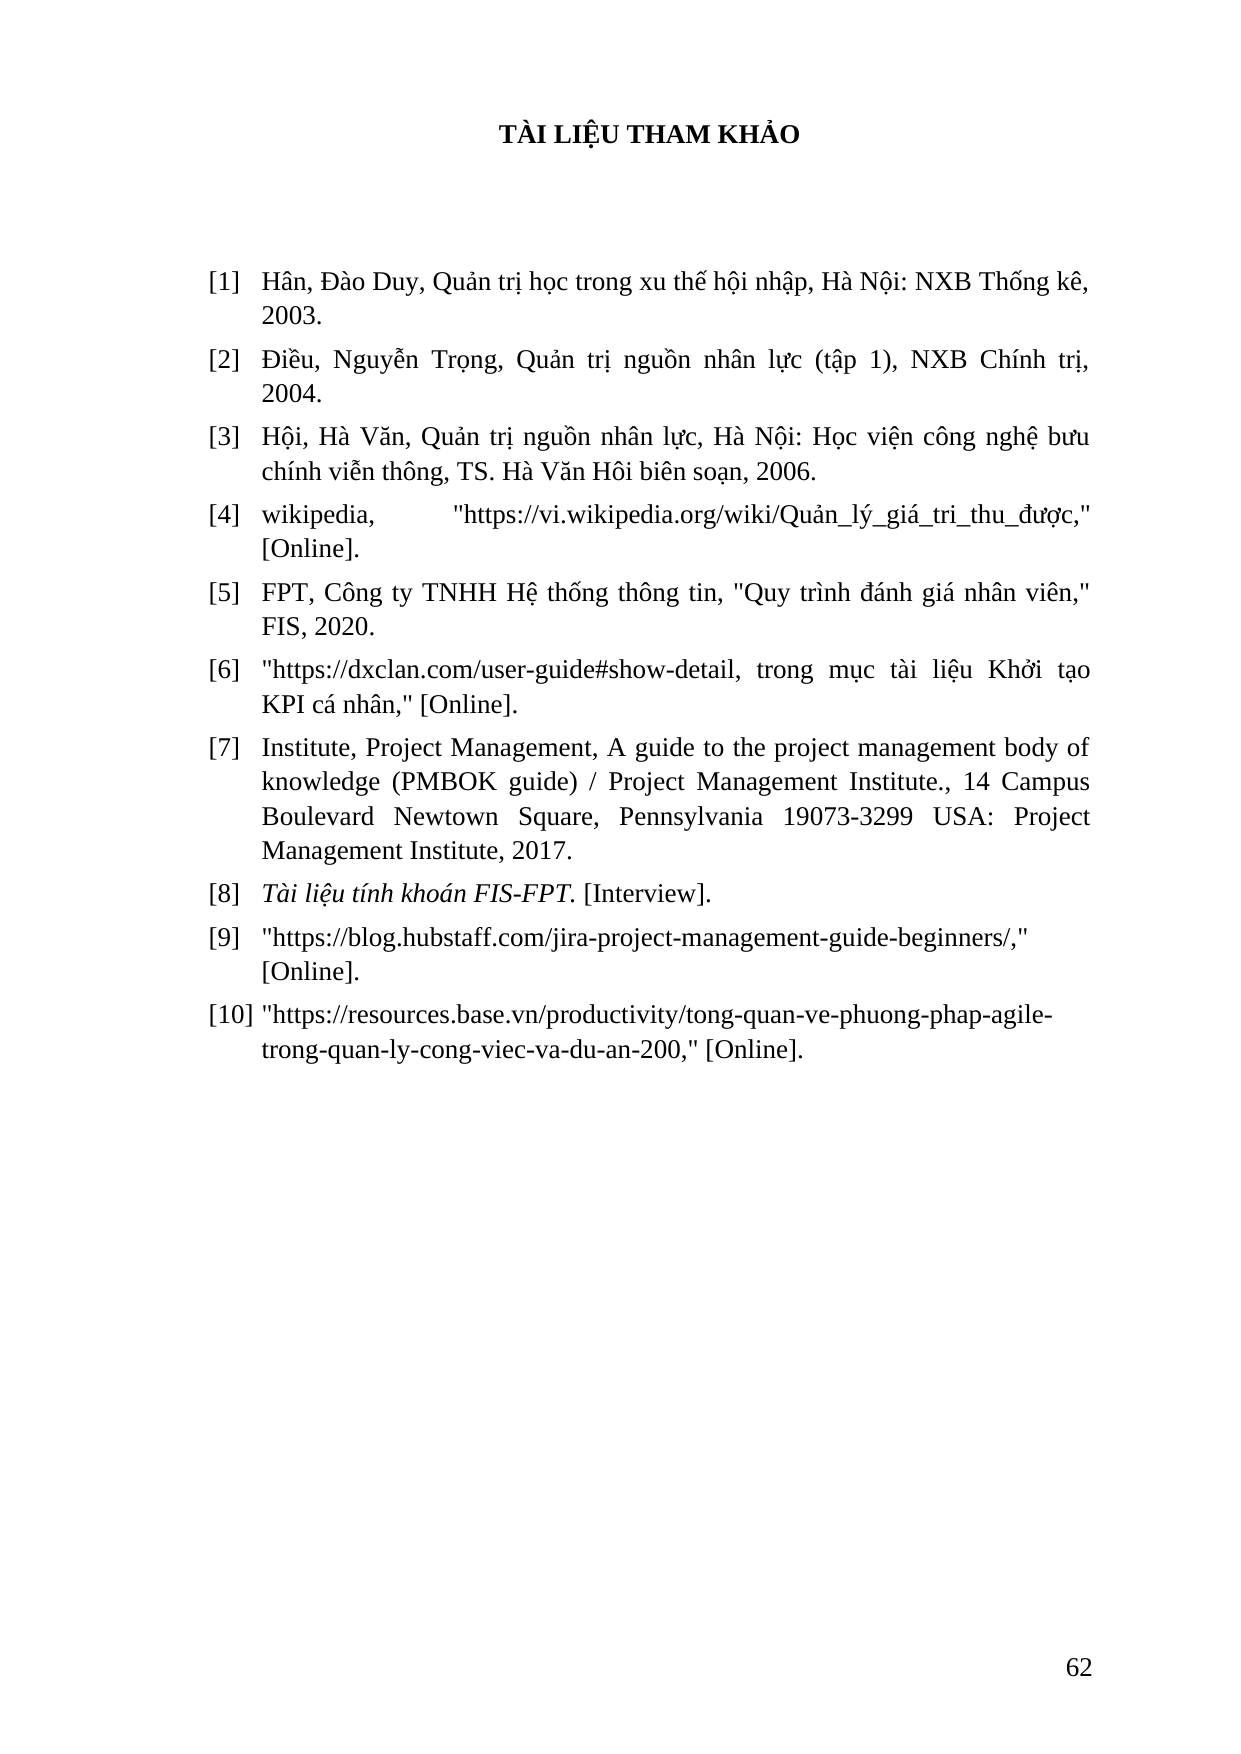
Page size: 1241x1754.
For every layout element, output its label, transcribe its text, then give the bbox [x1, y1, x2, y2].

table_cell [2] [207, 335, 260, 413]
table_cell [5] [207, 568, 260, 646]
table_cell FPT, Công ty TNHH Hệ thống thông tin, "Quy trình đánh giá nhân viên," FIS, 2020. [260, 568, 1092, 646]
table_cell [3] [207, 413, 260, 490]
table_cell Điều, Nguyễn Trọng, Quản trị nguồn nhân lực (tập 1), NXB Chính trị, 2004. [260, 335, 1092, 413]
table_cell [4] [207, 490, 260, 568]
table_cell [9] [207, 913, 260, 991]
table_cell "https://resources.base.vn/productivity/tong-quan-ve-phuong-phap-agile-trong-quan-ly-cong-viec-va-du-an-200," [Online]. [260, 991, 1092, 1068]
table_cell Institute, Project Management, A guide to the project management body of knowledge (PMBOK guide) / Project Management Institute., 14 Campus Boulevard Newtown Square, Pennsylvania 19073-3299 USA: Project Management Institute, 2017. [260, 724, 1092, 869]
table_cell "https://dxclan.com/user-guide#show-detail, trong mục tài liệu Khởi tạo KPI cá nhân," [Online]. [260, 646, 1092, 723]
table_cell [7] [207, 724, 260, 869]
table_header [1] [207, 257, 260, 335]
table_cell Tài liệu tính khoán FIS-FPT. [Interview]. [260, 870, 1092, 913]
subtitle TÀI LIỆU THAM KHẢO [207, 118, 1092, 149]
table_cell Hội, Hà Văn, Quản trị nguồn nhân lực, Hà Nội: Học viện công nghệ bưu chính viễn thông, TS. Hà Văn Hôi biên soạn, 2006. [260, 413, 1092, 490]
table_cell [10] [207, 991, 260, 1068]
table_cell [8] [207, 870, 260, 913]
table_cell "https://blog.hubstaff.com/jira-project-management-guide-beginners/," [Online]. [260, 913, 1092, 991]
table_cell [6] [207, 646, 260, 723]
table_cell wikipedia, "https://vi.wikipedia.org/wiki/Quản_lý_giá_tri_thu_được," [Online]. [260, 490, 1092, 568]
table_header Hân, Đào Duy, Quản trị học trong xu thế hội nhập, Hà Nội: NXB Thống kê, 2003. [260, 257, 1092, 335]
